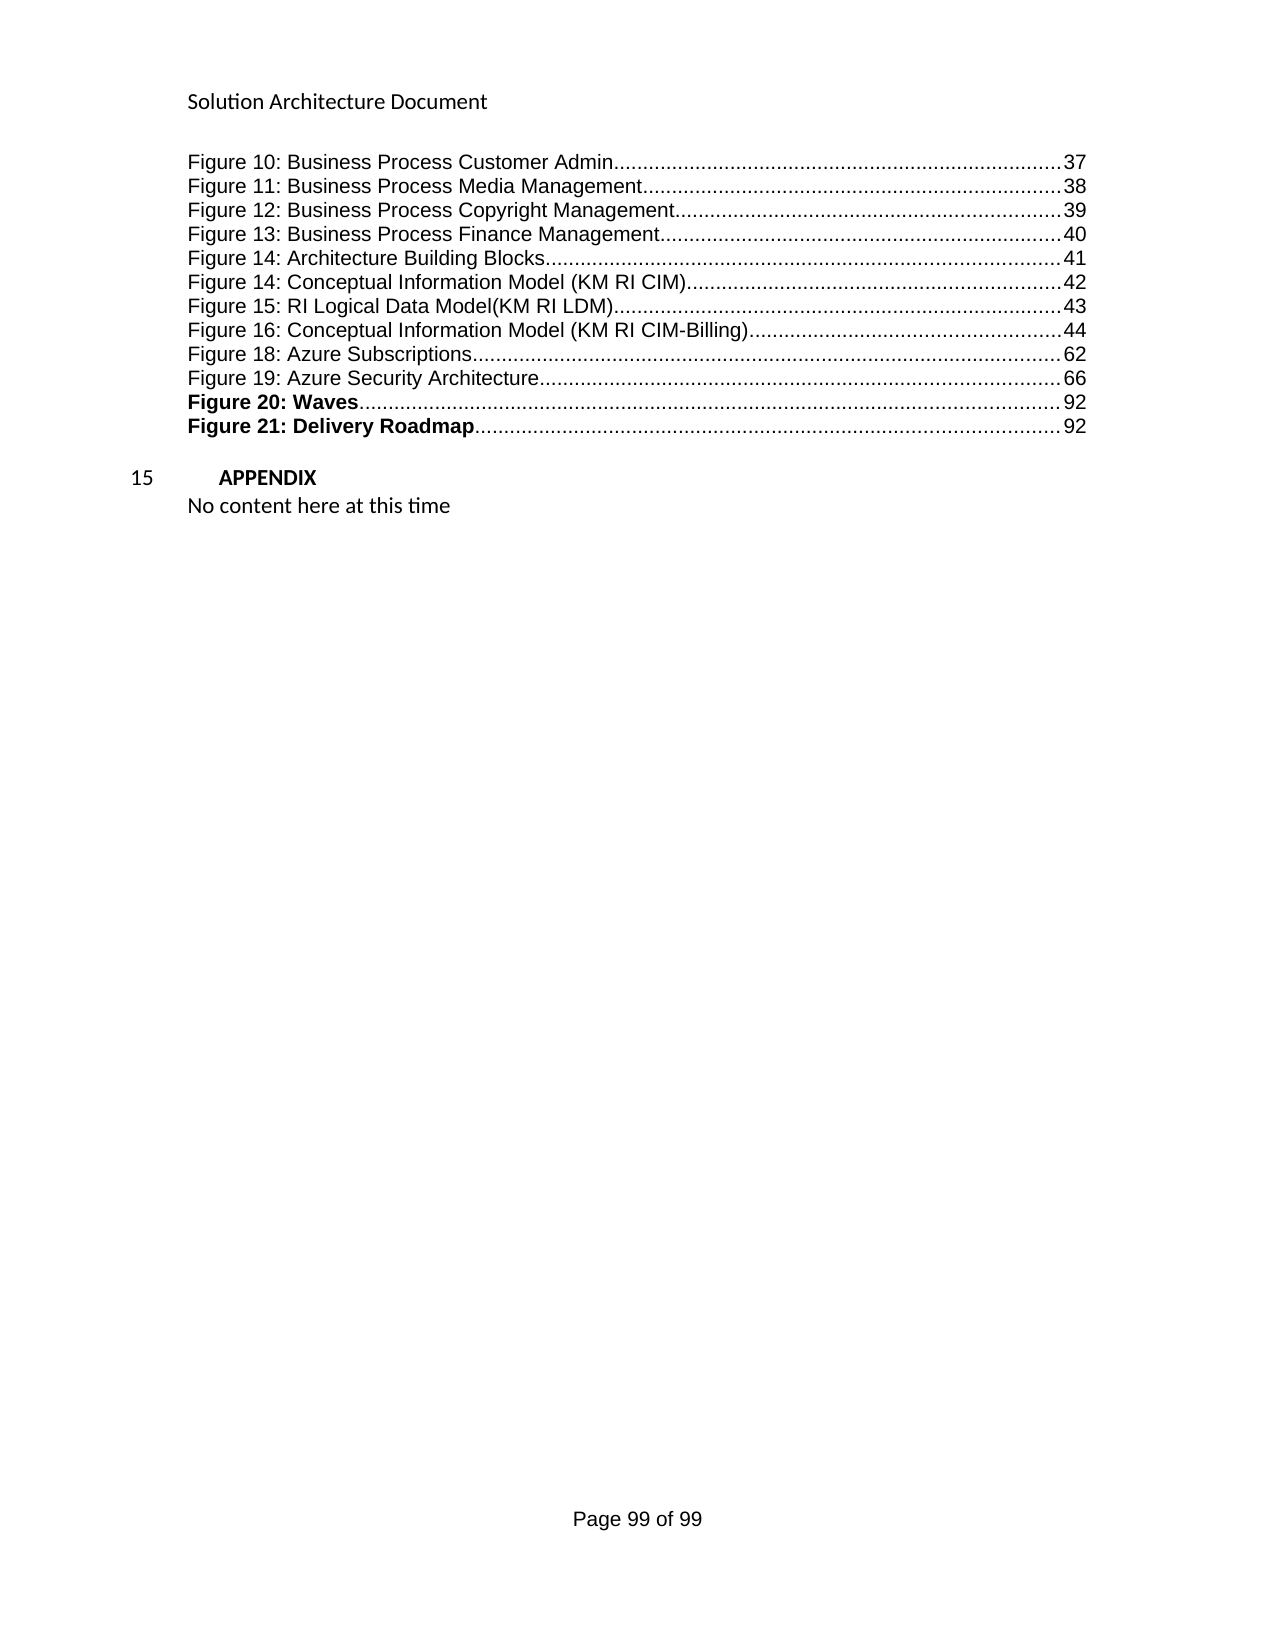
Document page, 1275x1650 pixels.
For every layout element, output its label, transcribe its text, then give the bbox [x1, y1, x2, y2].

text Figure 11: Business Process Media Management 38 [187, 174, 1087, 198]
text Figure 10: Business Process Customer Admin 37 [187, 150, 1087, 174]
text Figure 20: Waves 92 [187, 389, 1087, 413]
text Figure 18: Azure Subscriptions 62 [187, 342, 1087, 366]
text Figure 21: Delivery Roadmap 92 [187, 413, 1087, 437]
text Figure 14: Conceptual Information Model (KM RI CIM) 42 [187, 270, 1087, 294]
text Figure 15: RI Logical Data Model(KM RI LDM) 43 [187, 294, 1087, 318]
subtitle Appendix [130, 463, 1087, 491]
text Figure 12: Business Process Copyright Management 39 [187, 198, 1087, 222]
text Figure 16: Conceptual Information Model (KM RI CIM-Billing) 44 [187, 318, 1087, 342]
text Figure 14: Architecture Building Blocks 41 [187, 246, 1087, 270]
text No content here at this time [187, 491, 1087, 519]
text Figure 19: Azure Security Architecture 66 [187, 366, 1087, 389]
text Figure 13: Business Process Finance Management 40 [187, 222, 1087, 246]
